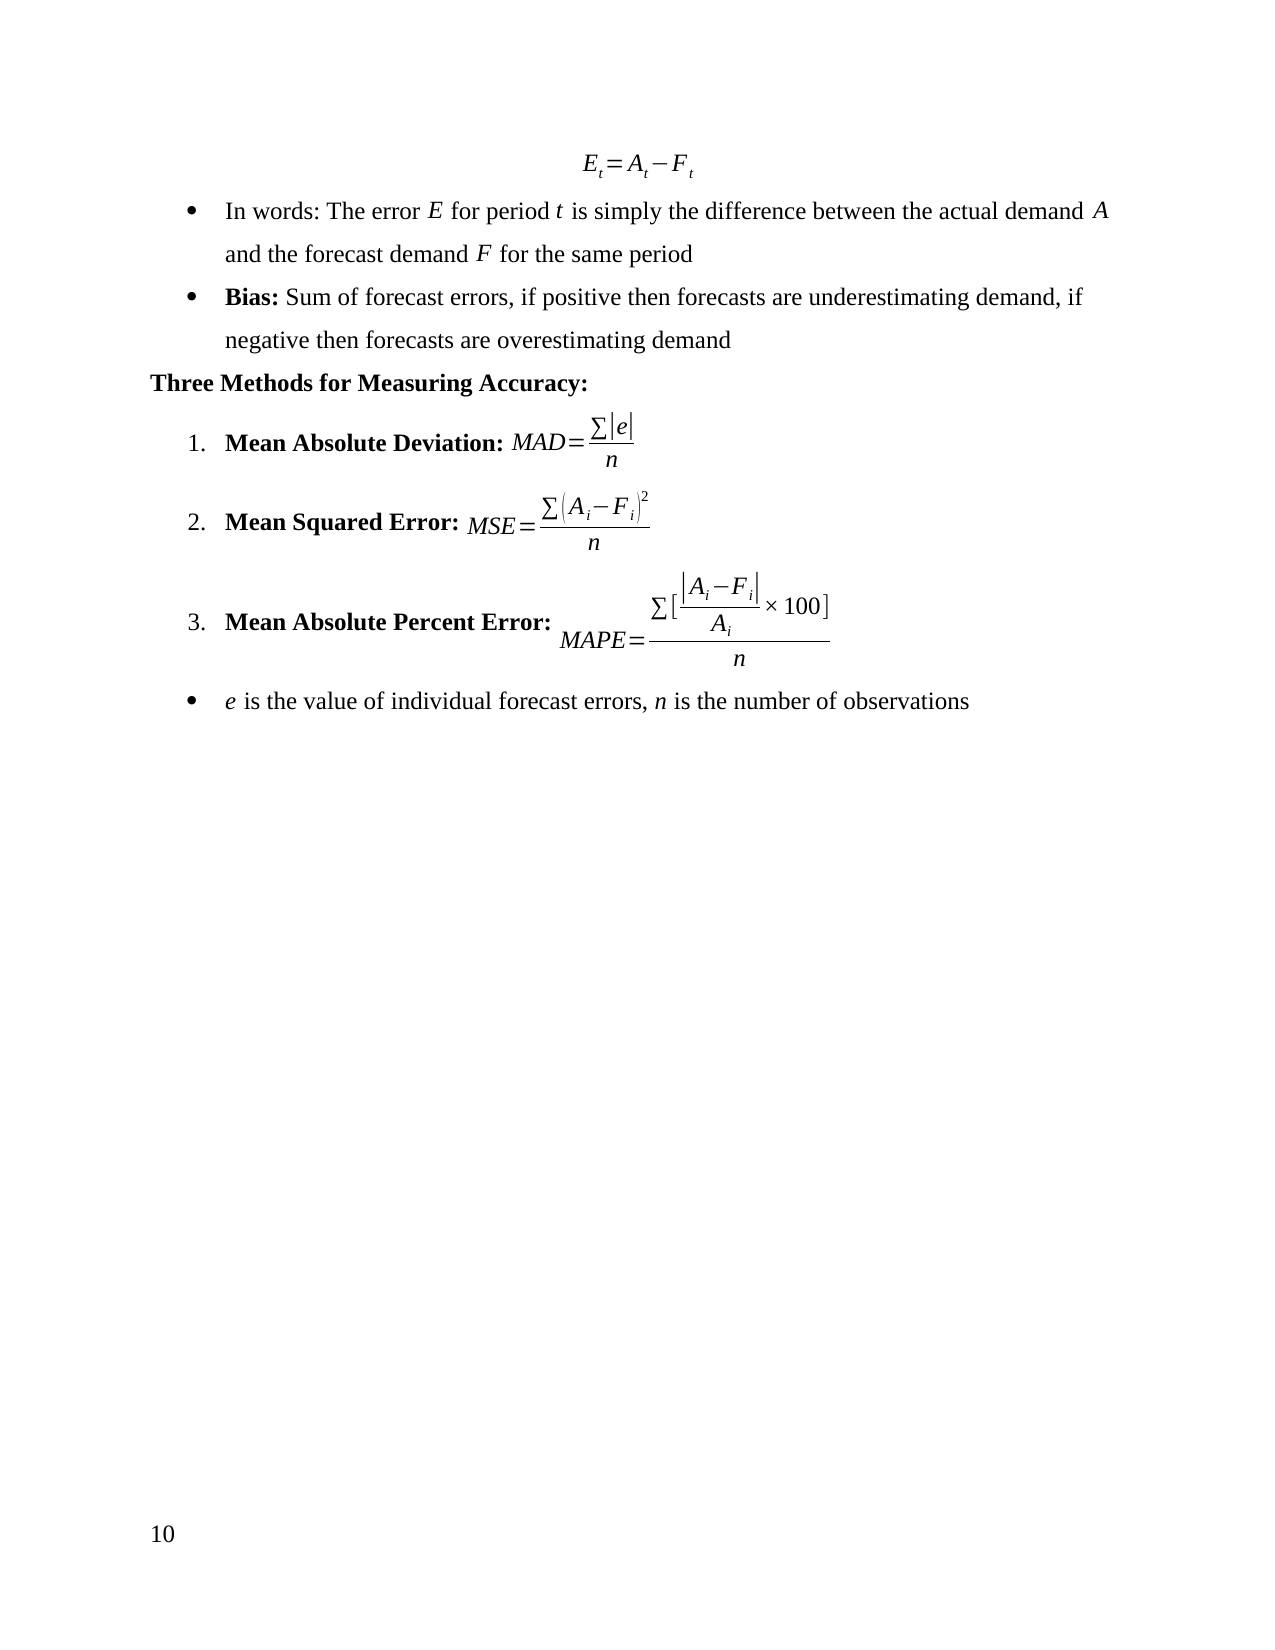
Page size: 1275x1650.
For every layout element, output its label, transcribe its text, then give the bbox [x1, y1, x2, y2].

list Bias: Sum of forecast errors, if positive then forecasts are underestimating demand, if negative then forecasts are overestimating demand [187, 282, 1125, 354]
list Mean Squared Error: [187, 488, 1125, 556]
text Three Methods for Measuring Accuracy: [150, 368, 1125, 397]
list In words: The error for period is simply the difference between the actual demand and the forecast demand for the same period [187, 196, 1125, 268]
list Mean Absolute Percent Error: [187, 571, 1125, 671]
list is the value of individual forecast errors, is the number of observations [187, 686, 1125, 717]
list Mean Absolute Deviation: [187, 411, 1125, 473]
